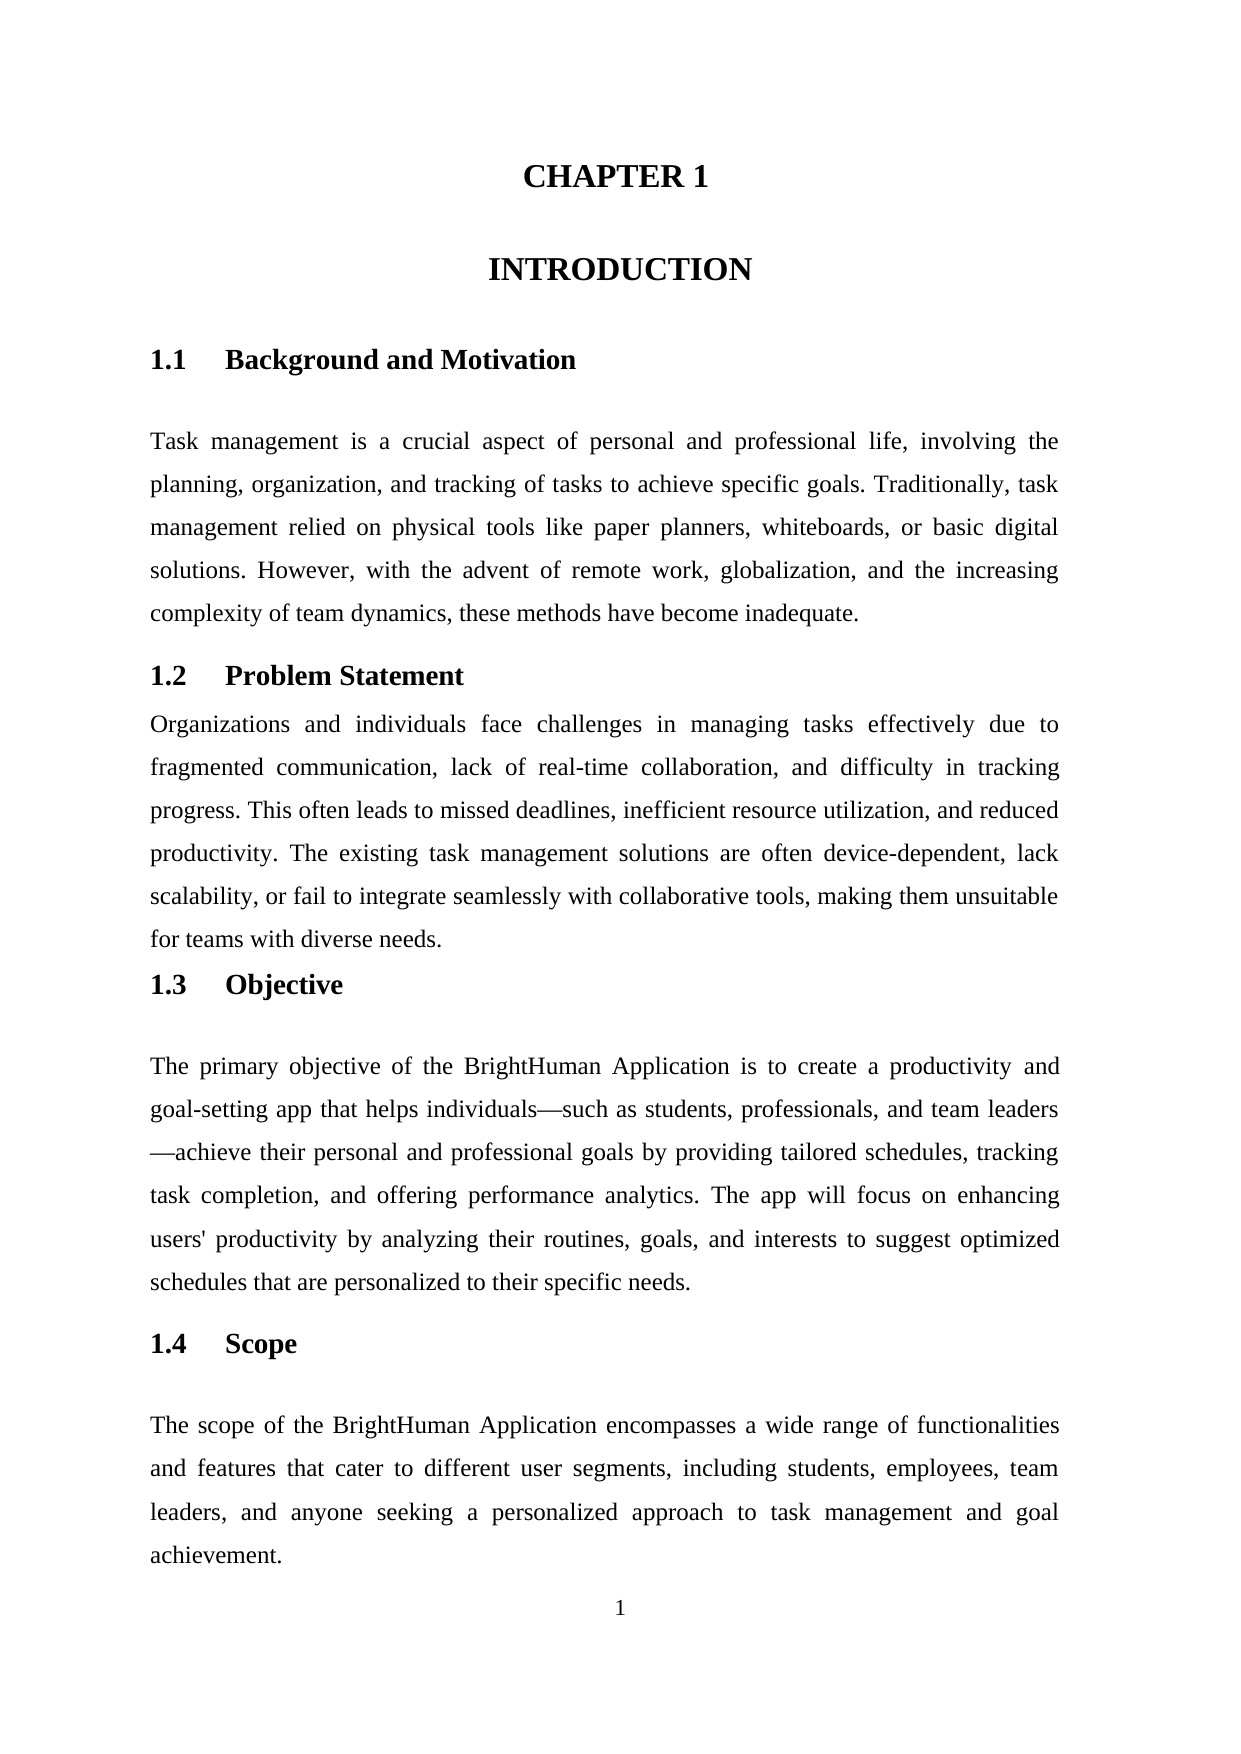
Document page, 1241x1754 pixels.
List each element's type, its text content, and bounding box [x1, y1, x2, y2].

text The primary objective of the BrightHuman Application is to create a productivity and goal-setting app that helps individuals—such as students, professionals, and team leaders—achieve their personal and professional goals by providing tailored schedules, tracking task completion, and offering performance analytics. The app will focus on enhancing users' productivity by analyzing their routines, goals, and interests to suggest optimized schedules that are personalized to their specific needs. [150, 1051, 1060, 1296]
text Organizations and individuals face challenges in managing tasks effectively due to fragmented communication, lack of real-time collaboration, and difficulty in tracking progress. This often leads to missed deadlines, inefficient resource utilization, and reduced productivity. The existing task management solutions are often device-dependent, lack scalability, or fail to integrate seamlessly with collaborative tools, making them unsuitable for teams with diverse needs. [150, 709, 1059, 953]
text The scope of the BrightHuman Application encompasses a wide range of functionalities and features that cater to different user segments, including students, employees, team leaders, and anyone seeking a personalized approach to task management and goal achievement. [150, 1410, 1060, 1568]
subtitle Objective [150, 967, 1090, 1001]
text Task management is a crucial aspect of personal and professional life, involving the planning, organization, and tracking of tasks to achieve specific goals. Traditionally, task management relied on physical tools like paper planners, whiteboards, or basic digital solutions. However, with the advent of remote work, globalization, and the increasing complexity of team dynamics, these methods have become inadequate. [150, 426, 1059, 627]
text INTRODUCTION [418, 249, 823, 287]
subtitle Scope [150, 1327, 1090, 1360]
subtitle Background and Motivation [150, 342, 1090, 376]
subtitle Problem Statement [150, 658, 1090, 692]
subtitle CHAPTER 1 [150, 156, 822, 194]
